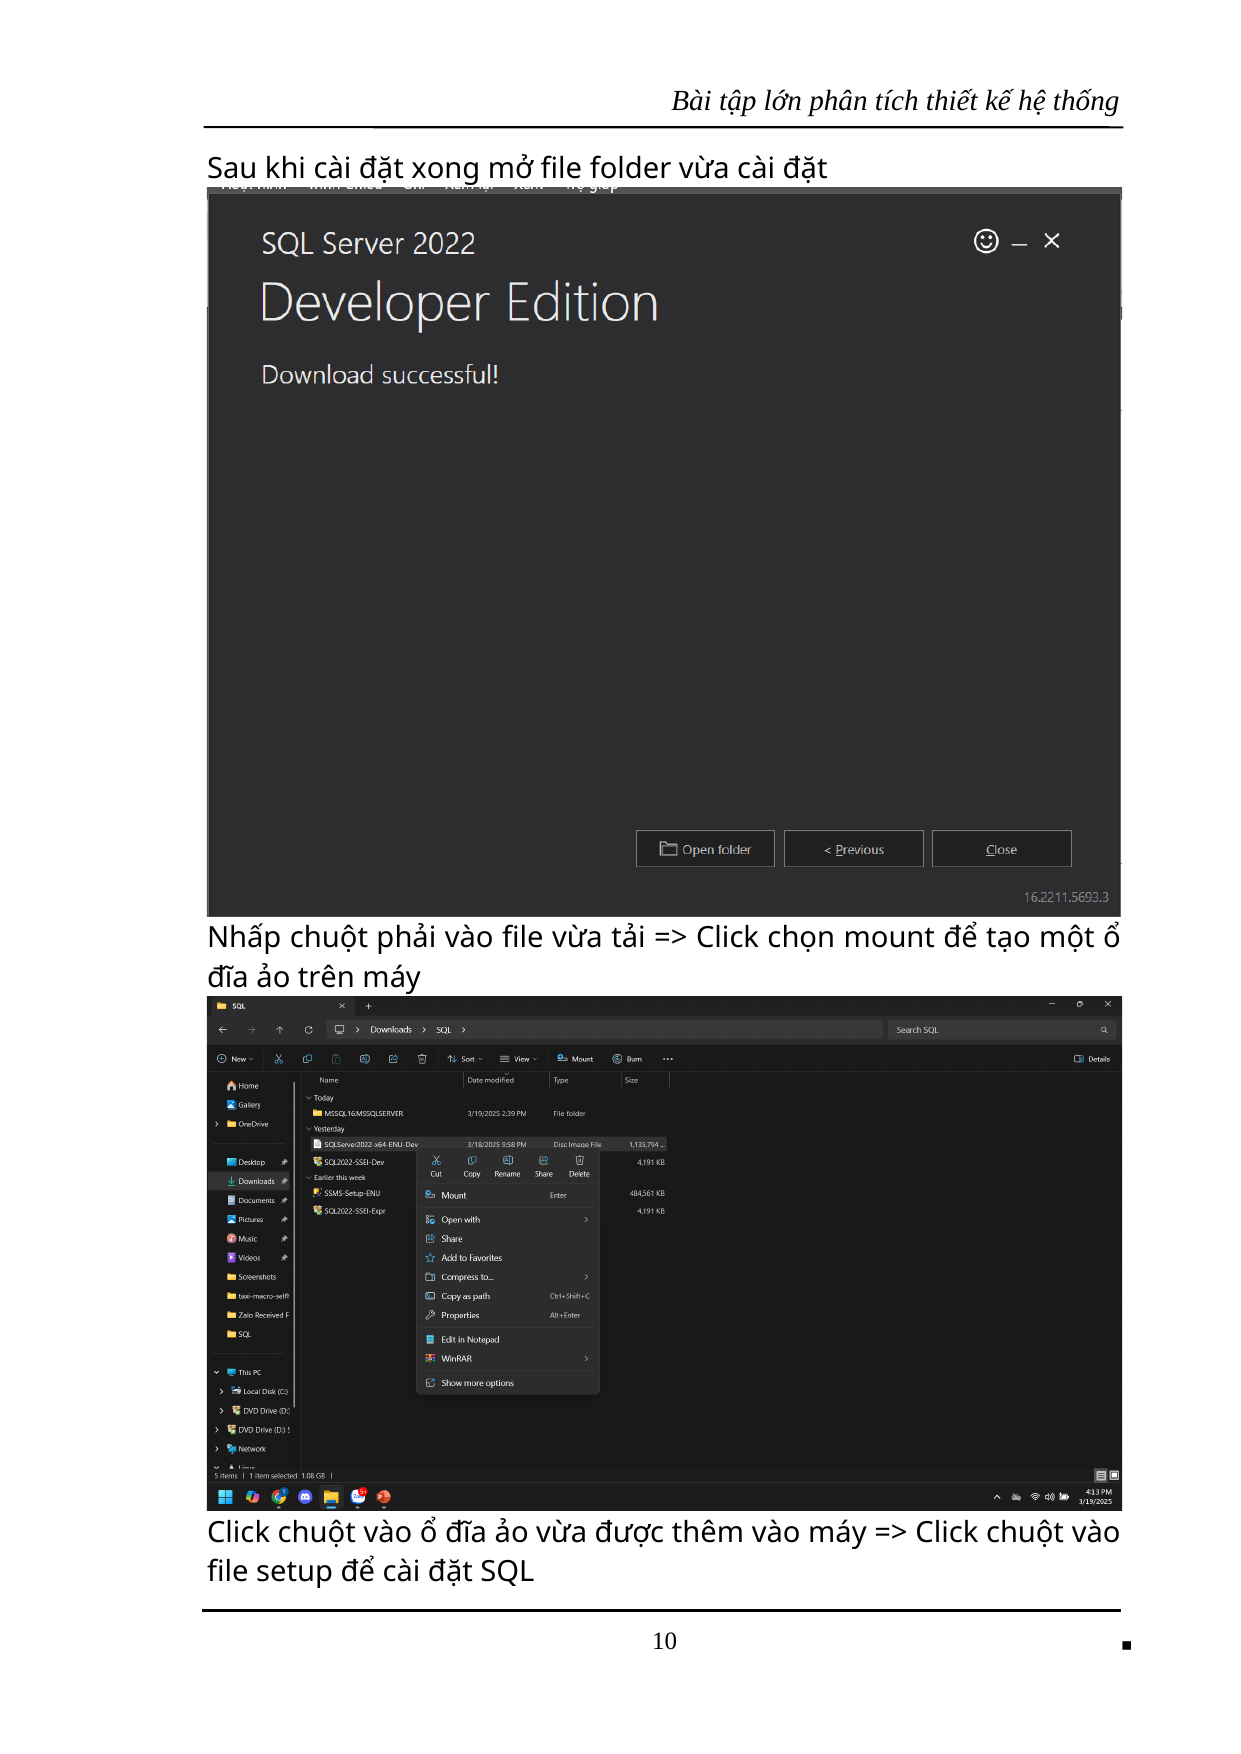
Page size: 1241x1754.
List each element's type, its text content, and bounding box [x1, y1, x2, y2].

text Sau khi cài đặt xong mở file folder vừa cài đặt [207, 148, 1122, 187]
picture [206, 996, 1123, 1511]
text Click chuột vào ổ đĩa ảo vừa được thêm vào máy => Click chuột vào file setup để cài đặt SQL [207, 1511, 1122, 1590]
text Nhấp chuột phải vào file vừa tải => Click chọn mount để tạo một ổ đĩa ảo trên máy [207, 917, 1122, 996]
picture [206, 187, 1123, 917]
